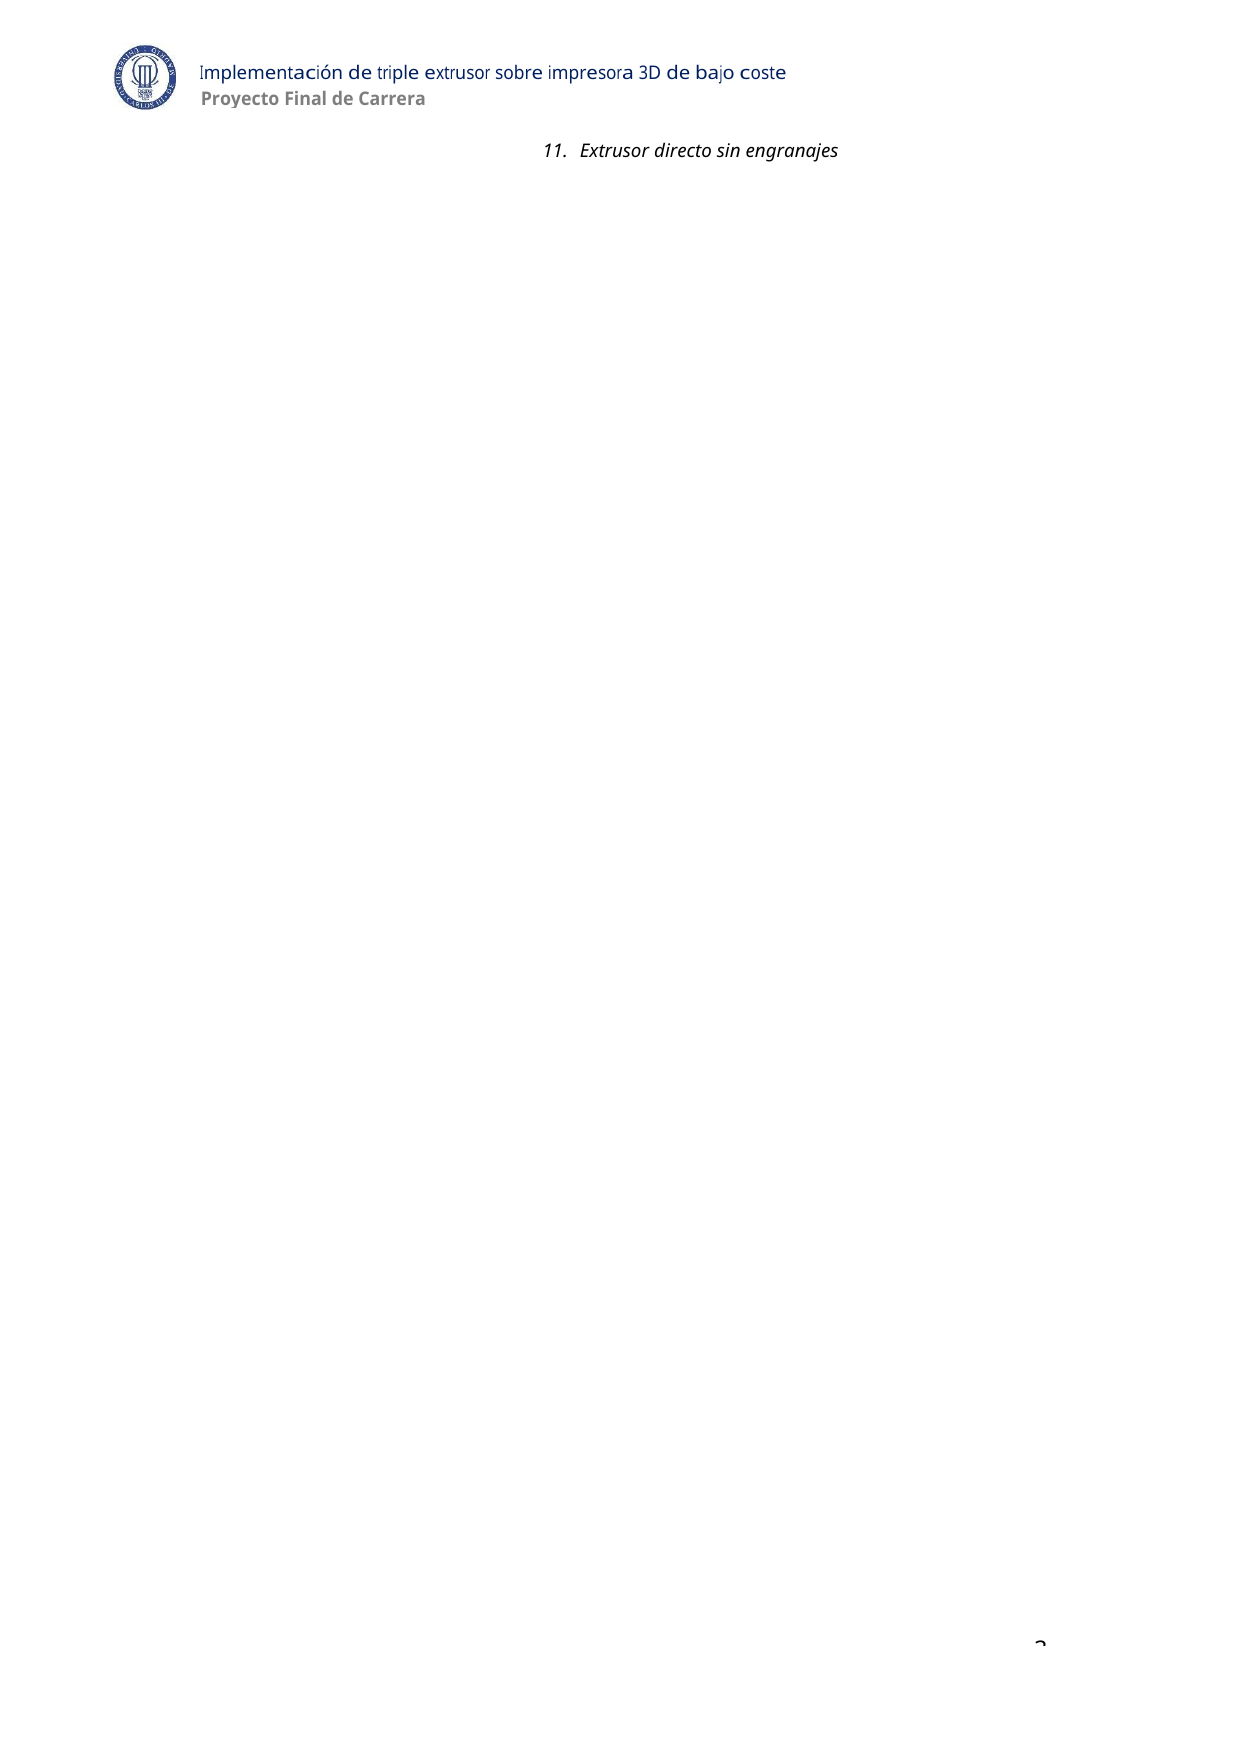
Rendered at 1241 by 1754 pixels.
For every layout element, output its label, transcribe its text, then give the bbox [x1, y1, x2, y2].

list Extrusor directo sin engranajes [542, 137, 1148, 163]
picture [113, 43, 177, 110]
